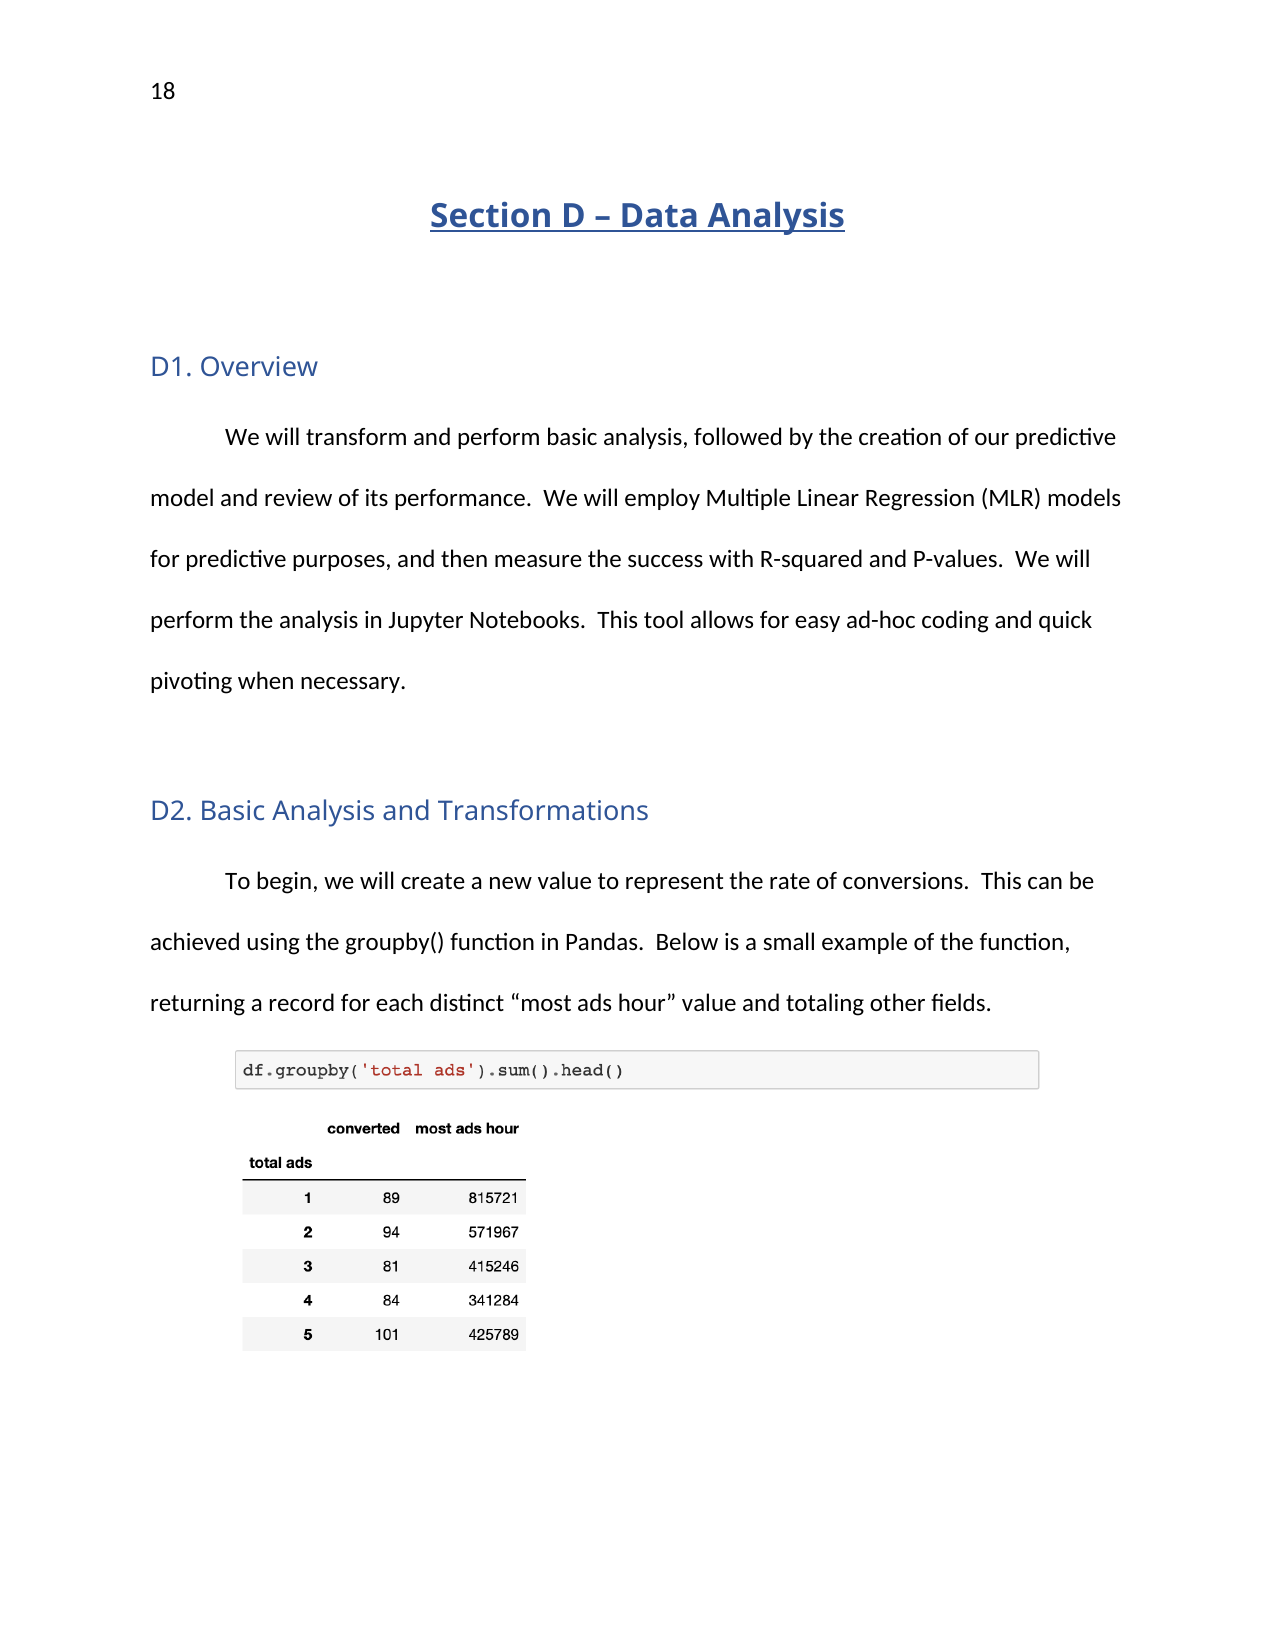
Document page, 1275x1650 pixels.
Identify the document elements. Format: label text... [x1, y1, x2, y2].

picture [232, 1048, 1043, 1354]
text To begin, we will create a new value to represent the rate of conversions. This can be achieved using the groupby() function in Pandas. Below is a small example of the function, returning a record for each distinct “most ads hour” value and totaling other fields. [150, 866, 1125, 1018]
subtitle D1. Overview [150, 348, 1125, 384]
subtitle D2. Basic Analysis and Transformations [150, 792, 1125, 829]
subtitle Section D – Data Analysis [150, 192, 1125, 237]
text We will transform and perform basic analysis, followed by the creation of our predictive model and review of its performance. We will employ Multiple Linear Regression (MLR) models for predictive purposes, and then measure the success with R-squared and P-values. We will perform the analysis in Jupyter Notebooks. This tool allows for easy ad-hoc coding and quick pivoting when necessary. [150, 421, 1125, 696]
